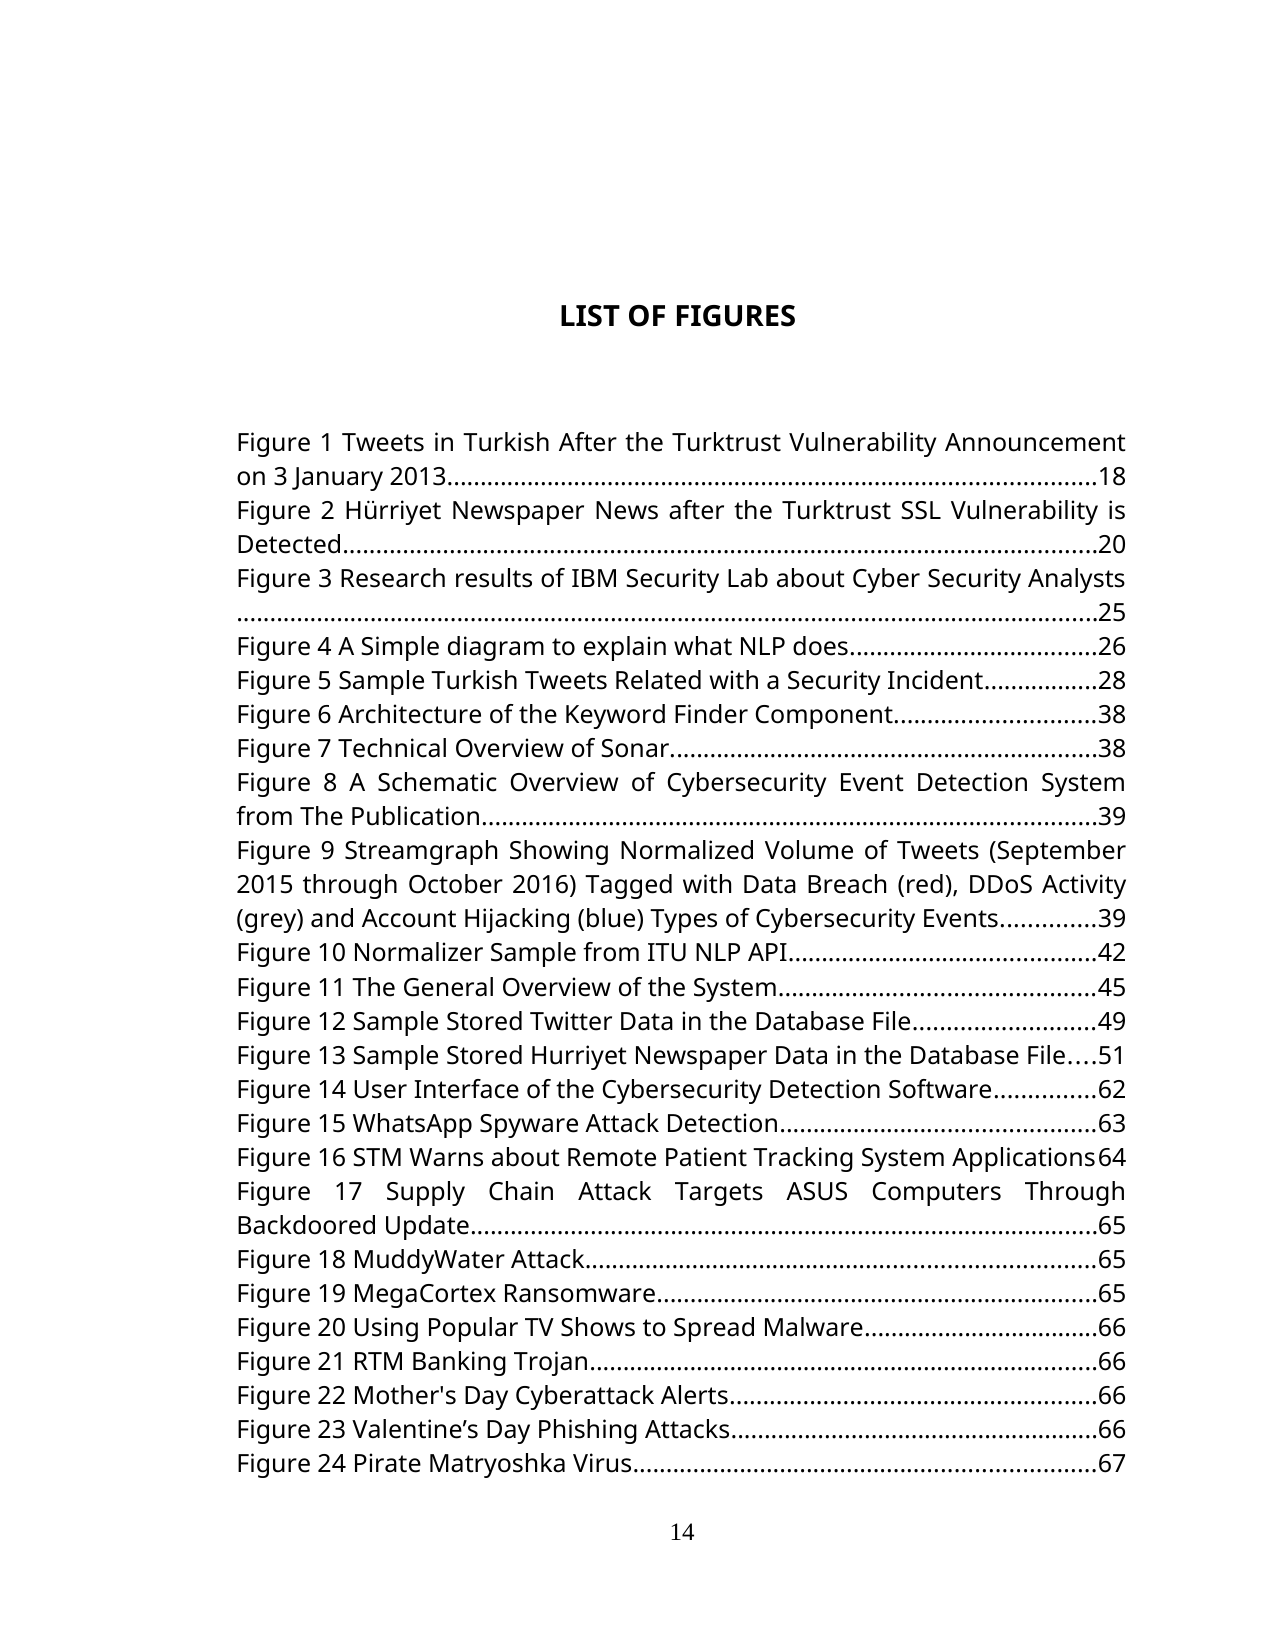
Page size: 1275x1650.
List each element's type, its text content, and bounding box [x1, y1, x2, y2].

text Figure 7 Technical Overview of Sonar. 38 [236, 731, 1127, 765]
text Figure 4 A Simple diagram to explain what NLP does. 26 [236, 628, 1127, 663]
text Figure 13 Sample Stored Hurriyet Newspaper Data in the Database File 51 [236, 1037, 1127, 1071]
text Figure 2 Hürriyet Newspaper News after the Turktrust SSL Vulnerability is Detected 20 [236, 492, 1127, 560]
text Figure 11 The General Overview of the System 45 [236, 969, 1127, 1003]
text Figure 19 MegaCortex Ransomware 65 [236, 1276, 1127, 1310]
text Figure 1 Tweets in Turkish After the Turktrust Vulnerability Announcement on 3 January 2013 18 [236, 424, 1127, 492]
text Figure 3 Research results of IBM Security Lab about Cyber Security Analysts 25 [236, 560, 1127, 628]
text Figure 15 WhatsApp Spyware Attack Detection 63 [236, 1105, 1127, 1139]
text Figure 18 MuddyWater Attack 65 [236, 1242, 1127, 1276]
text Figure 20 Using Popular TV Shows to Spread Malware 66 [236, 1310, 1127, 1344]
text Figure 12 Sample Stored Twitter Data in the Database File 49 [236, 1003, 1127, 1037]
subtitle LIST OF FIGURES [259, 295, 1097, 335]
text Figure 5 Sample Turkish Tweets Related with a Security Incident 28 [236, 663, 1127, 697]
text Figure 8 A Schematic Overview of Cybersecurity Event Detection System from The Publication. 39 [236, 765, 1127, 833]
text Figure 22 Mother's Day Cyberattack Alerts 66 [236, 1378, 1127, 1412]
text Figure 10 Normalizer Sample from ITU NLP API 42 [236, 935, 1127, 969]
text Figure 6 Architecture of the Keyword Finder Component. 38 [236, 697, 1127, 731]
text Figure 24 Pirate Matryoshka Virus 67 [236, 1446, 1127, 1480]
text Figure 21 RTM Banking Trojan 66 [236, 1344, 1127, 1378]
text Figure 23 Valentine’s Day Phishing Attacks 66 [236, 1412, 1127, 1446]
text Figure 16 STM Warns about Remote Patient Tracking System Applications 64 [236, 1139, 1127, 1173]
text Figure 9 Streamgraph Showing Normalized Volume of Tweets (September 2015 through October 2016) Tagged with Data Breach (red), DDoS Activity (grey) and Account Hijacking (blue) Types of Cybersecurity Events. 39 [236, 833, 1127, 935]
text Figure 17 Supply Chain Attack Targets ASUS Computers Through Backdoored Update 65 [236, 1173, 1127, 1242]
text Figure 14 User Interface of the Cybersecurity Detection Software 62 [236, 1071, 1127, 1105]
